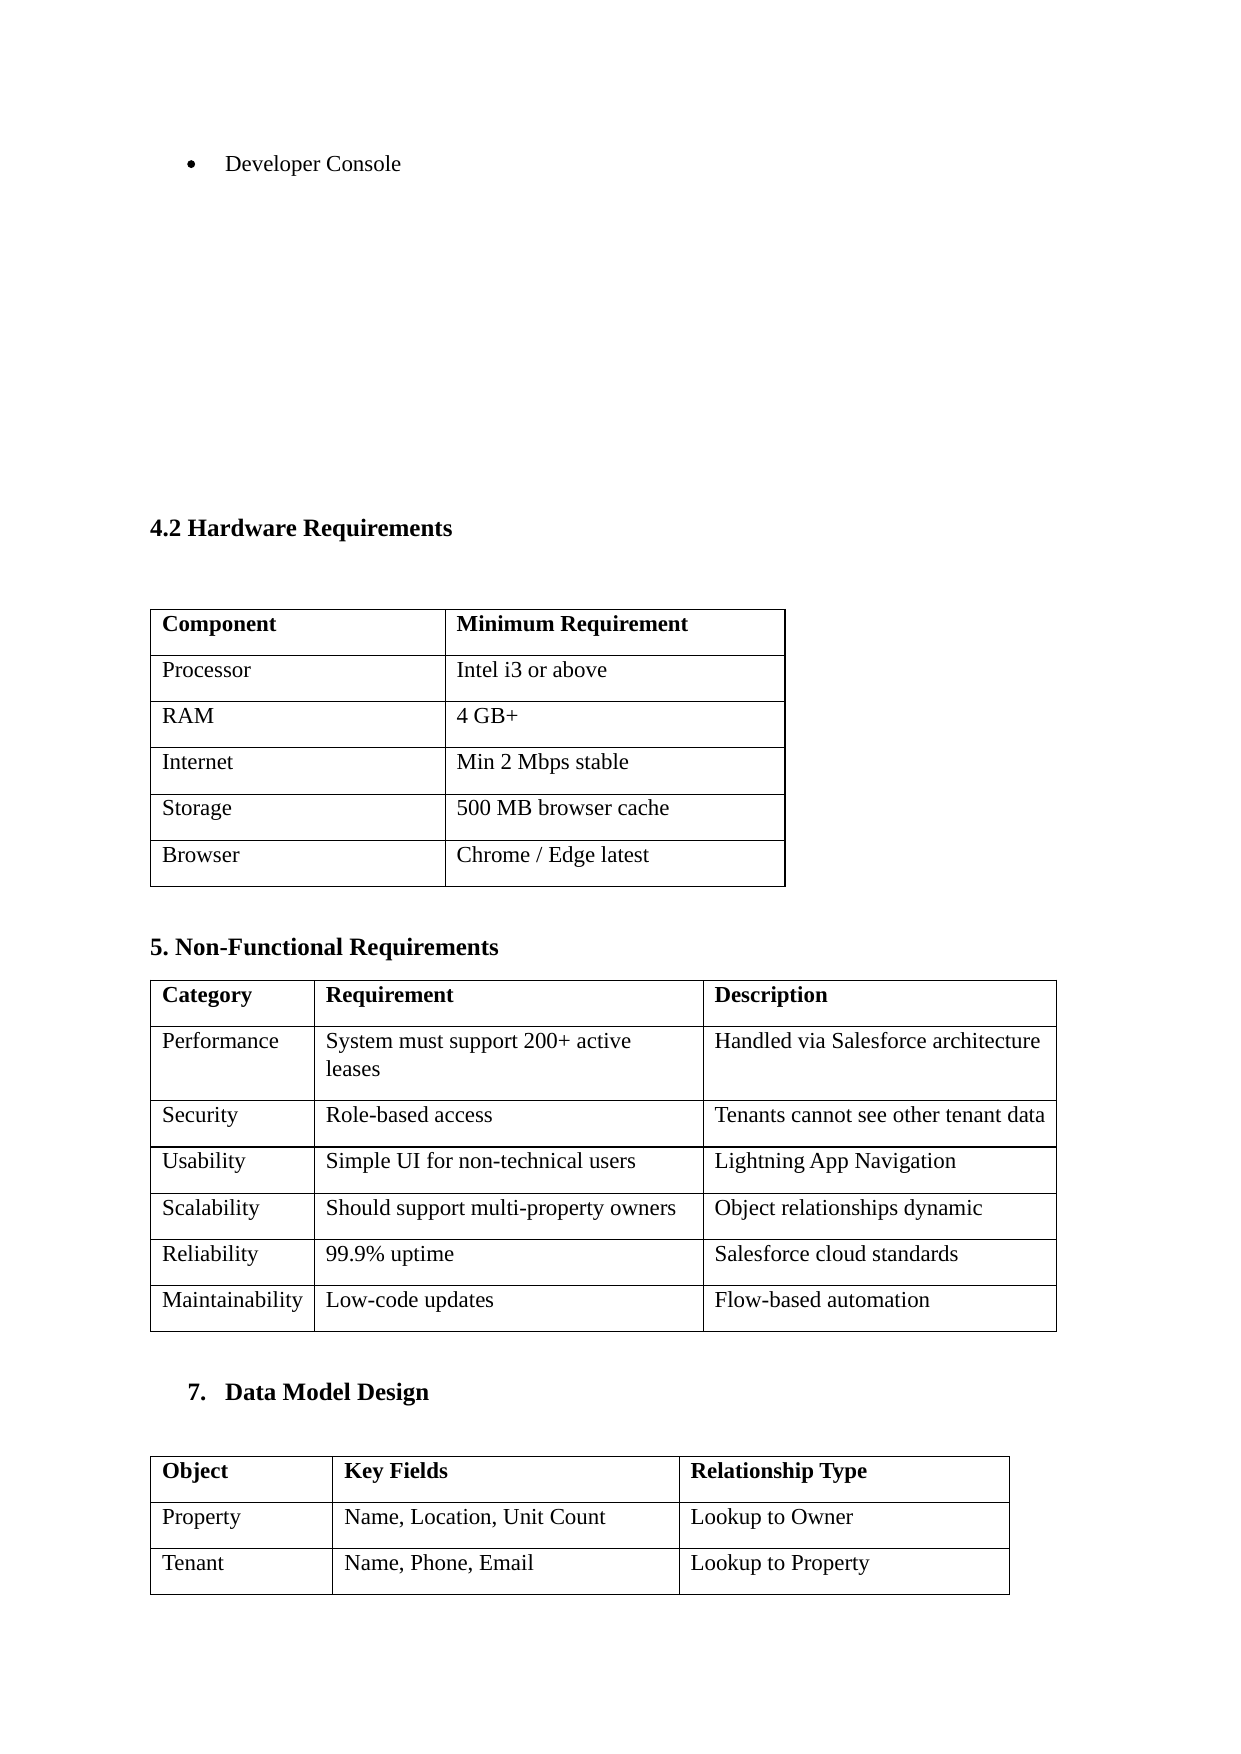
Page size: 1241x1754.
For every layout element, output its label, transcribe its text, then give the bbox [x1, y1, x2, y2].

table_cell Tenants cannot see other tenant data [704, 1101, 1056, 1146]
table_cell Storage [151, 795, 445, 839]
table_cell 4 GB+ [446, 702, 784, 747]
table_cell Low-code updates [315, 1286, 703, 1331]
table_cell Salesforce cloud standards [704, 1240, 1056, 1285]
table_cell Name, Location, Unit Count [333, 1503, 679, 1548]
list Developer Console [187, 150, 1090, 176]
table_cell Internet [151, 748, 445, 793]
table_cell System must support 200+ active leases [315, 1027, 703, 1100]
table_cell Intel i3 or above [446, 656, 784, 701]
table_cell Scalability [151, 1194, 314, 1239]
table_header Relationship Type [680, 1457, 1009, 1502]
table_cell Name, Phone, Email [333, 1549, 679, 1594]
table_cell Flow-based automation [704, 1286, 1056, 1331]
table_cell Handled via Salesforce architecture [704, 1027, 1056, 1100]
table_cell Should support multi-property owners [315, 1194, 703, 1239]
table_cell Tenant [151, 1549, 332, 1594]
table_cell 500 MB browser cache [446, 795, 784, 839]
table_cell Reliability [151, 1240, 314, 1285]
table_cell Maintainability [151, 1286, 314, 1331]
table_cell Lookup to Owner [680, 1503, 1009, 1548]
table_cell 99.9% uptime [315, 1240, 703, 1285]
table_cell Browser [151, 841, 445, 886]
table_header Description [704, 981, 1056, 1026]
table_cell Performance [151, 1027, 314, 1100]
table_cell Property [151, 1503, 332, 1548]
table_cell Min 2 Mbps stable [446, 748, 784, 793]
table_cell Role-based access [315, 1101, 703, 1146]
table_header Minimum Requirement [446, 610, 784, 655]
table_cell Processor [151, 656, 445, 701]
table_header Component [151, 610, 445, 655]
table_cell Usability [151, 1148, 314, 1193]
table_cell Object relationships dynamic [704, 1194, 1056, 1239]
table_cell Lightning App Navigation [704, 1148, 1056, 1193]
text 5. Non-Functional Requirements [150, 932, 1090, 961]
table_cell RAM [151, 702, 445, 747]
table_cell Security [151, 1101, 314, 1146]
table_cell Lookup to Property [680, 1549, 1009, 1594]
table_cell Simple UI for non-technical users [315, 1148, 703, 1193]
list Data Model Design [187, 1377, 1090, 1406]
table_header Category [151, 981, 314, 1026]
text 4.2 Hardware Requirements [150, 513, 1090, 542]
table_header Key Fields [333, 1457, 679, 1502]
table_header Requirement [315, 981, 703, 1026]
table_cell Chrome / Edge latest [446, 841, 784, 886]
table_header Object [151, 1457, 332, 1502]
